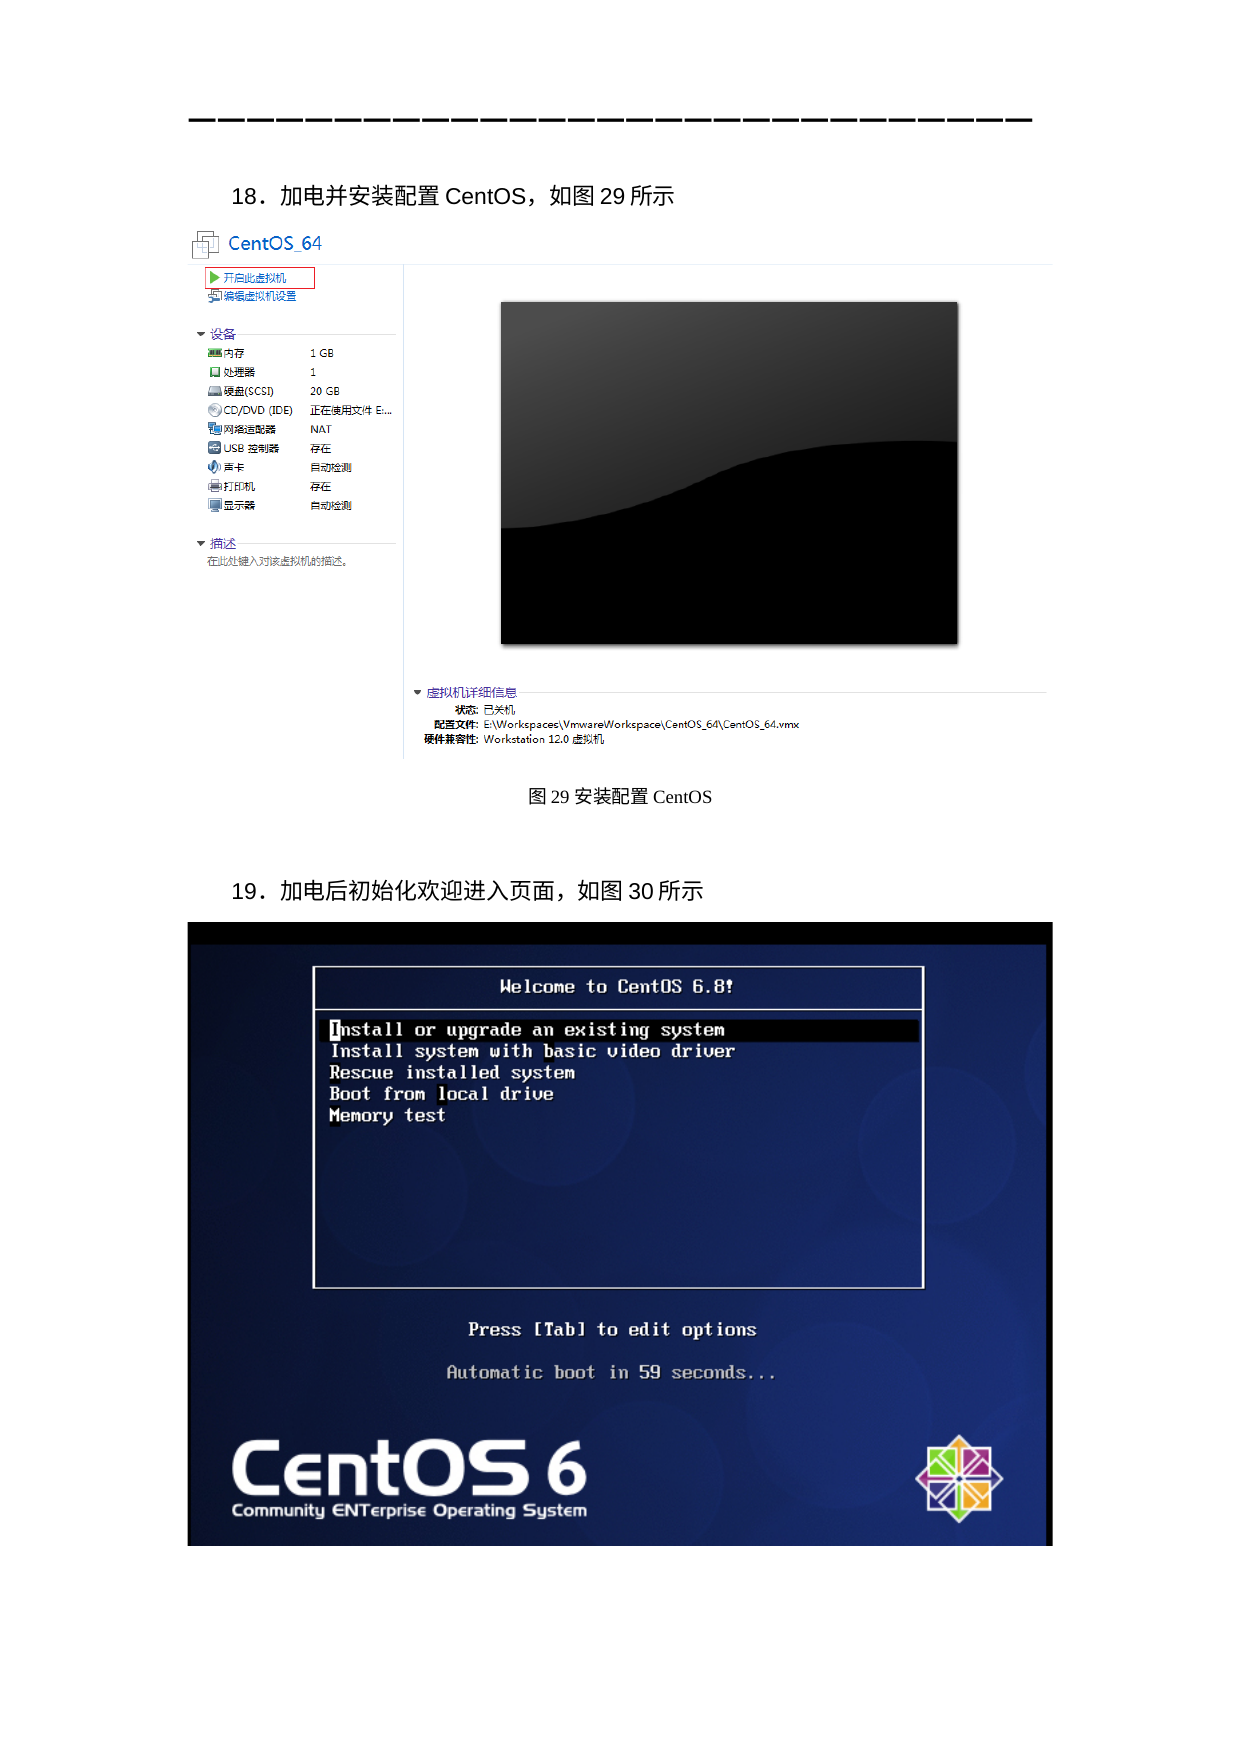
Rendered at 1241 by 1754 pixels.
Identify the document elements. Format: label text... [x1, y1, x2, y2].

picture [187, 922, 1053, 1546]
text 19．加电后初始化欢迎进入页面，如图30所示 [231, 857, 1053, 922]
text 图29 安装配置CentOS [187, 779, 1053, 812]
picture [187, 227, 1053, 759]
text 18．加电并安装配置CentOS，如图29所示 [231, 162, 1053, 227]
